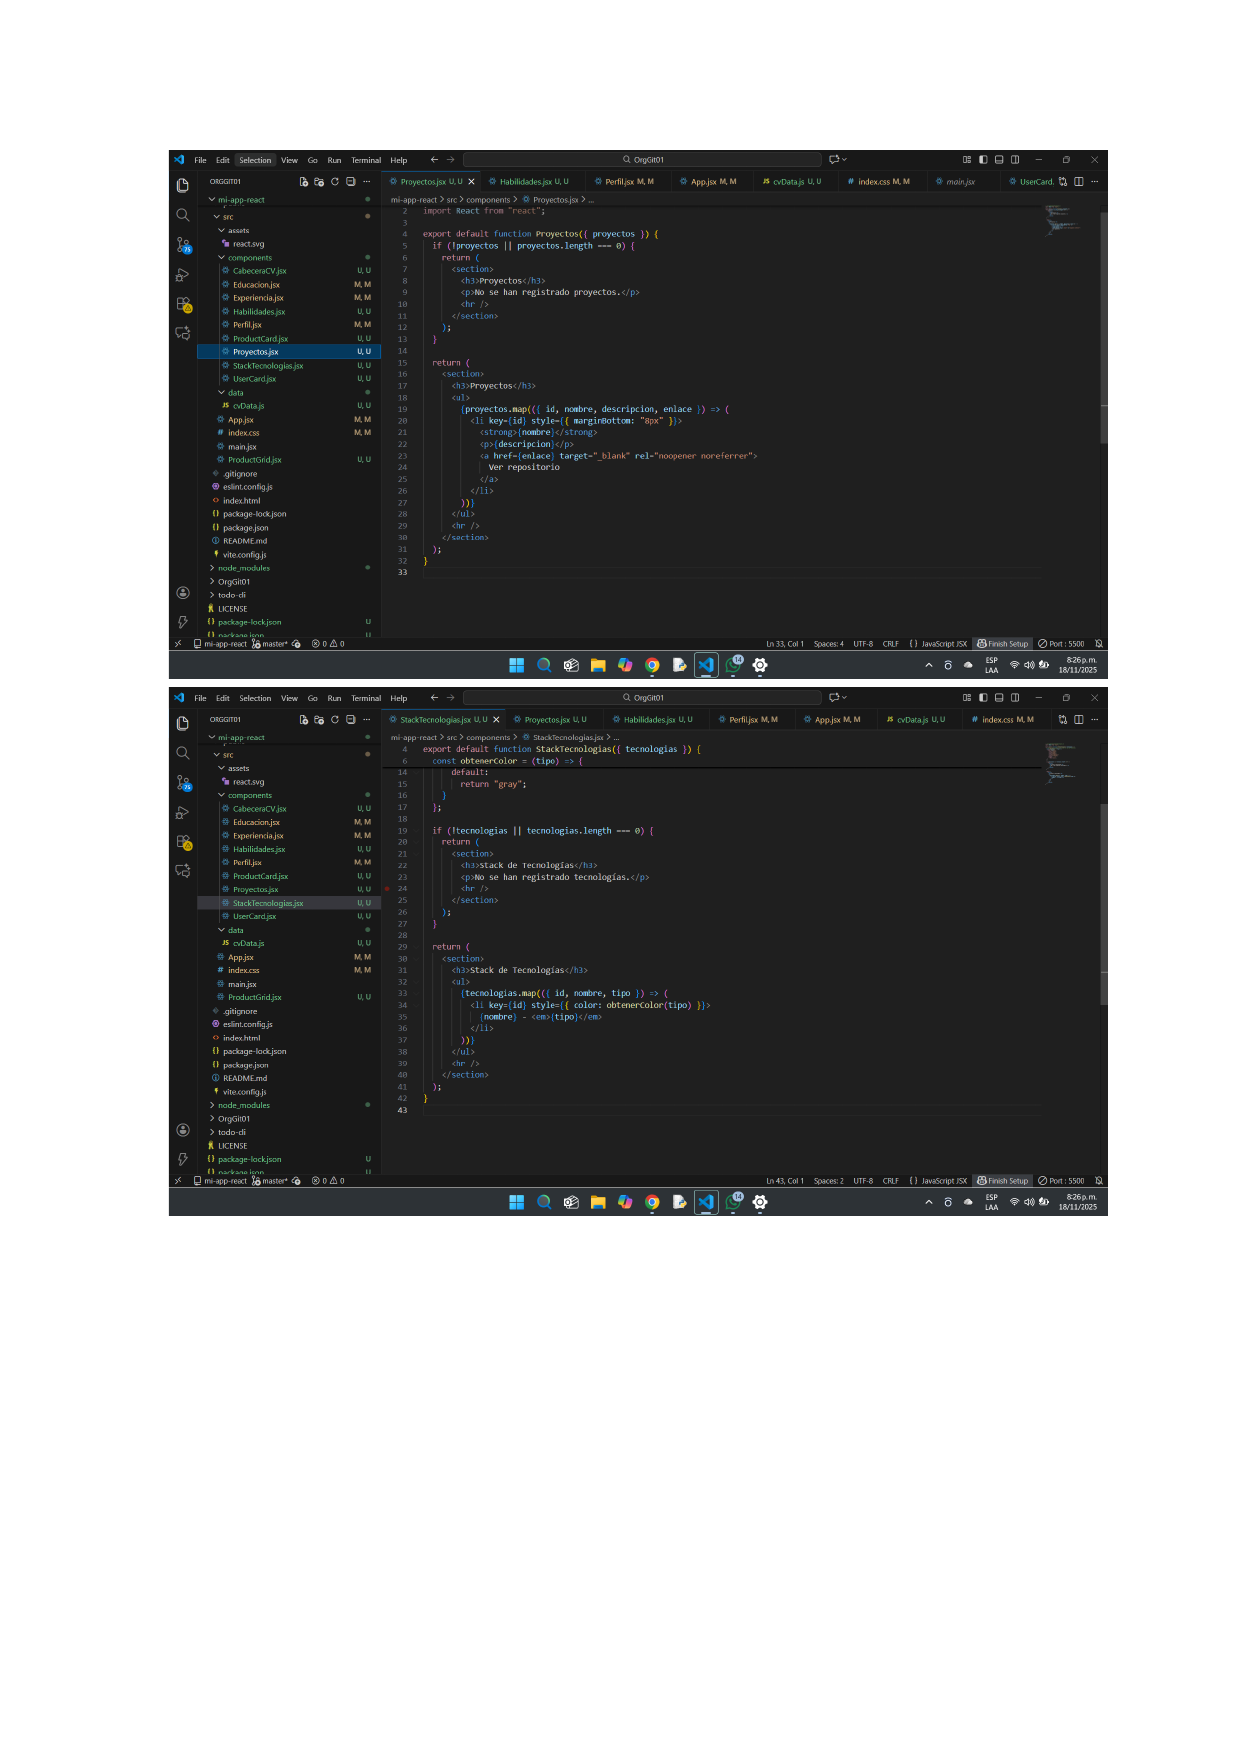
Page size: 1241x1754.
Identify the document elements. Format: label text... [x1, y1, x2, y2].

subtitle Ejercicio Práctico Integrador: “CV Dinámico Interactivo con Eventos y Estado Local en React” [150, 150, 1090, 1215]
